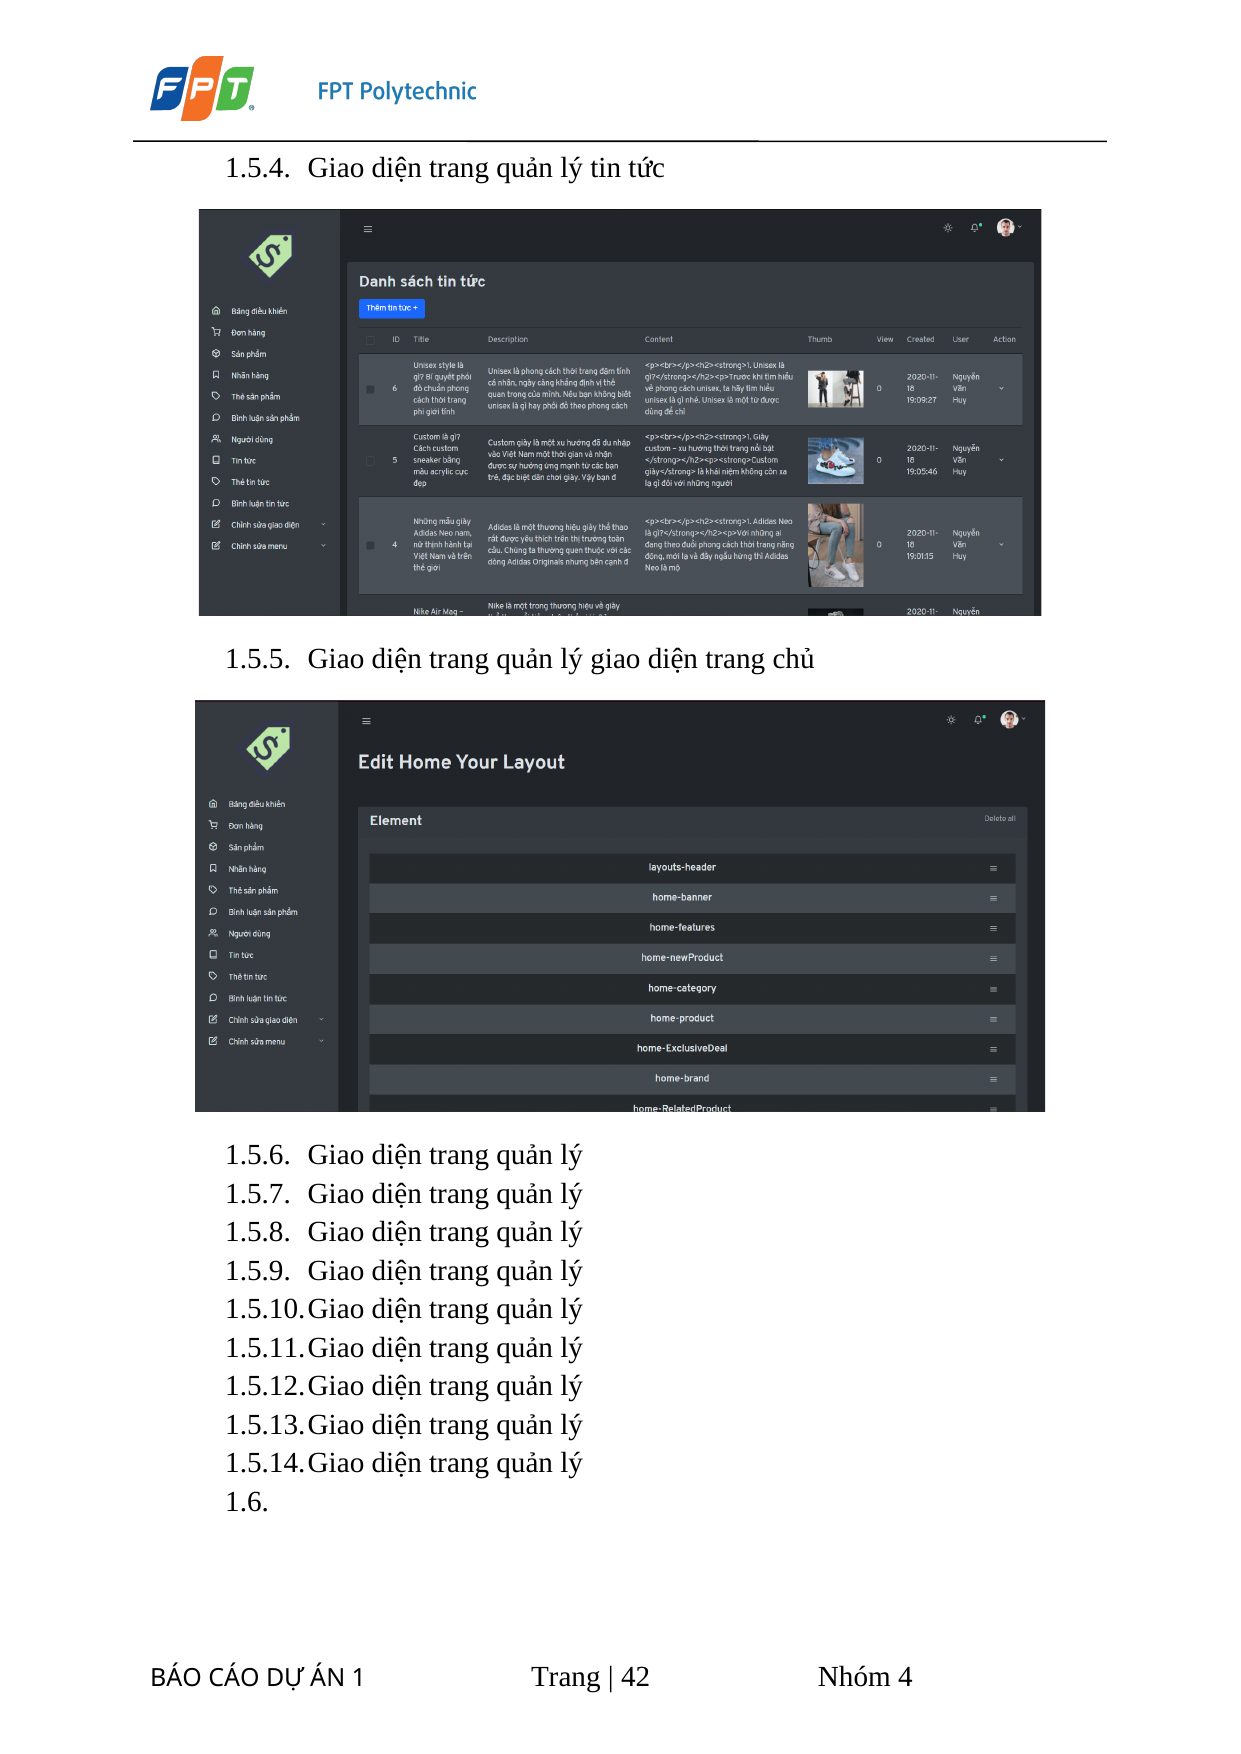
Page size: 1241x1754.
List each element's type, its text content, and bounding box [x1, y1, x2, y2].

picture [198, 209, 1042, 616]
picture [150, 56, 477, 121]
picture [195, 700, 1045, 1112]
list Giao diện trang quản lý tin tức [225, 150, 1090, 183]
list Giao diện trang quản lý [225, 1446, 1090, 1479]
list Giao diện trang quản lý [225, 1137, 1090, 1171]
list Giao diện trang quản lý [225, 1176, 1090, 1209]
list Giao diện trang quản lý giao diện trang chủ [225, 641, 1090, 675]
list Giao diện trang quản lý [225, 1214, 1090, 1248]
list Giao diện trang quản lý [225, 1368, 1090, 1402]
list Giao diện trang quản lý [225, 1291, 1090, 1325]
list Giao diện trang quản lý [225, 1253, 1090, 1286]
list Giao diện trang quản lý [225, 1407, 1090, 1441]
list Giao diện trang quản lý [225, 1330, 1090, 1363]
